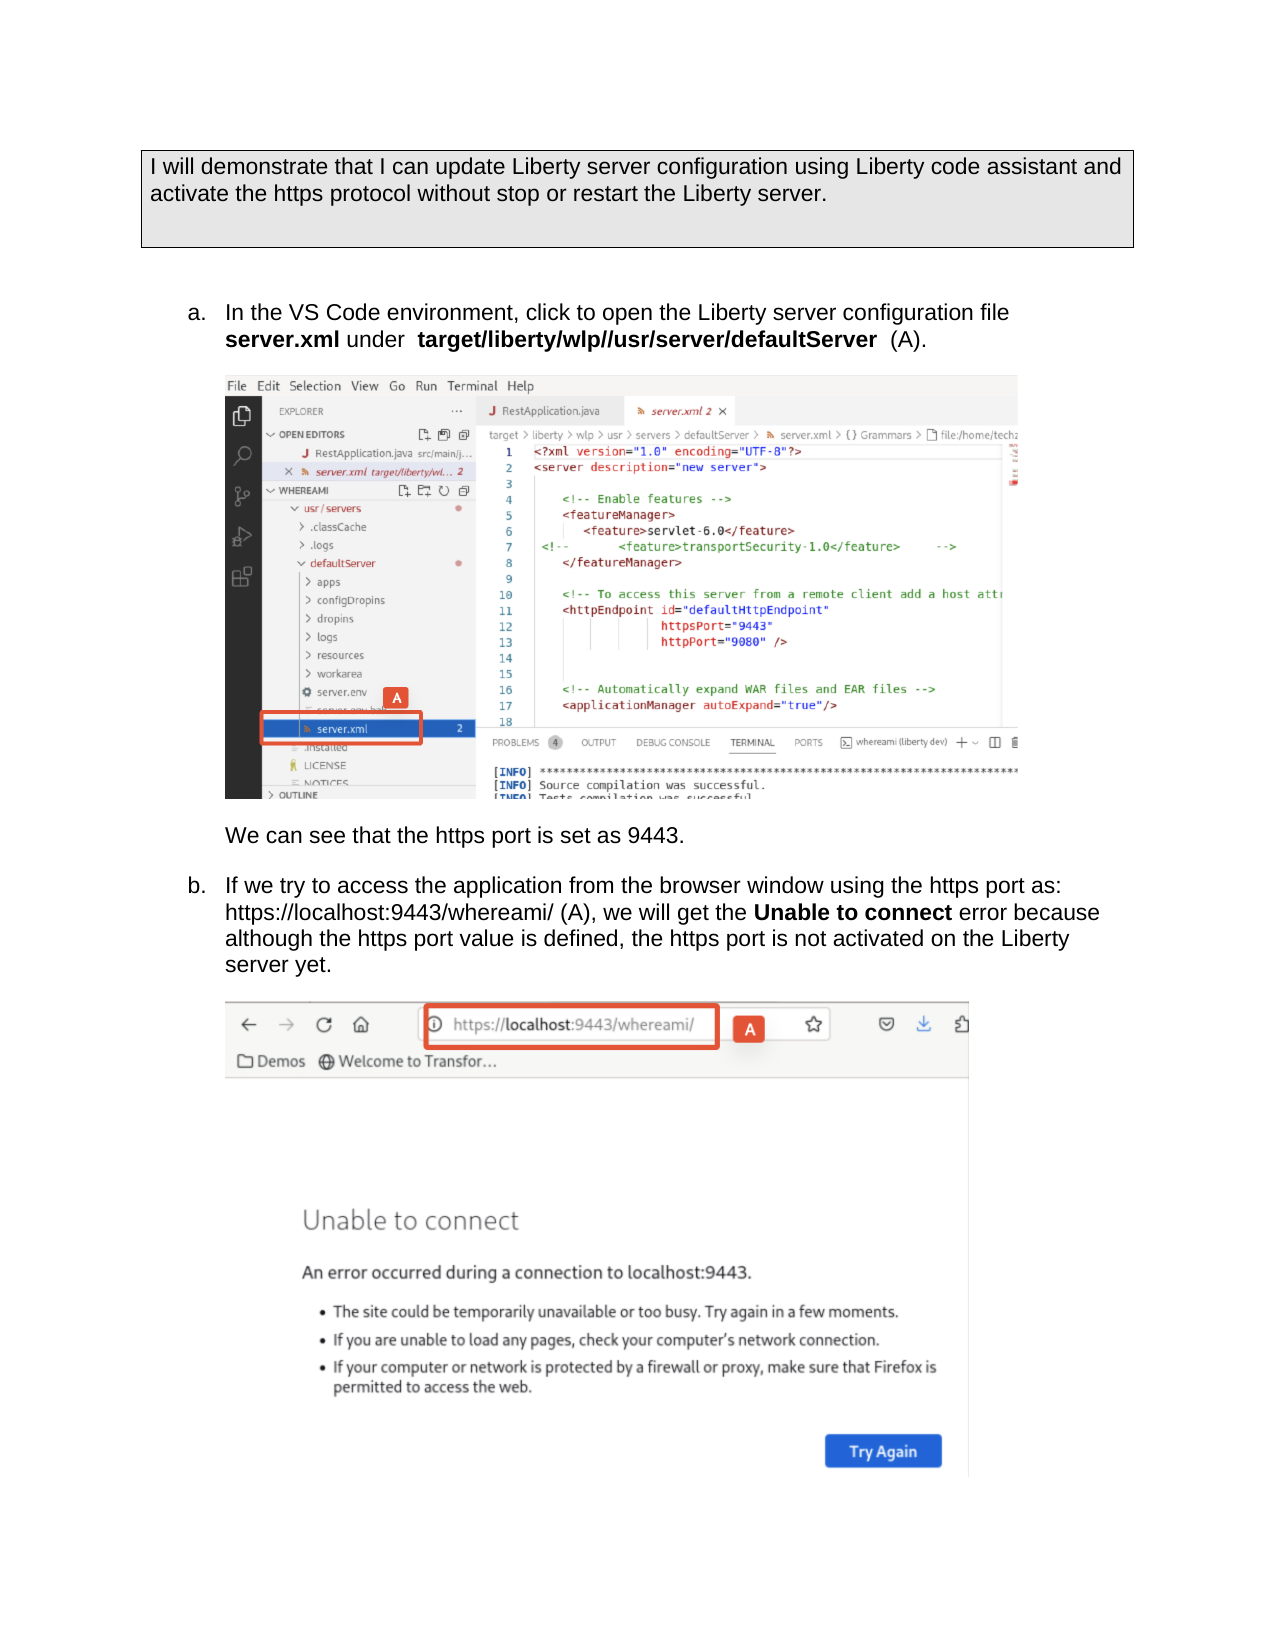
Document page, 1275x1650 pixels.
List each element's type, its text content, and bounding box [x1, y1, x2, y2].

picture [225, 1001, 969, 1477]
list If we try to access the application from the browser window using the https port as: https://localhost:9443/whereami/ (A), we will get the Unable to connect error because although the https port value is defined, the https port is not activated on the Liberty server yet. [187, 872, 1125, 978]
text I will demonstrate that I can update Liberty server configuration using Liberty code assistant and activate the https protocol without stop or restart the Liberty server. [142, 151, 1133, 206]
picture [225, 375, 1018, 799]
list In the VS Code environment, click to open the Liberty server configuration file server.xml under target/liberty/wlp//usr/server/defaultServer (A). [187, 299, 1125, 352]
text We can see that the https port is set as 9443. [225, 822, 1125, 849]
